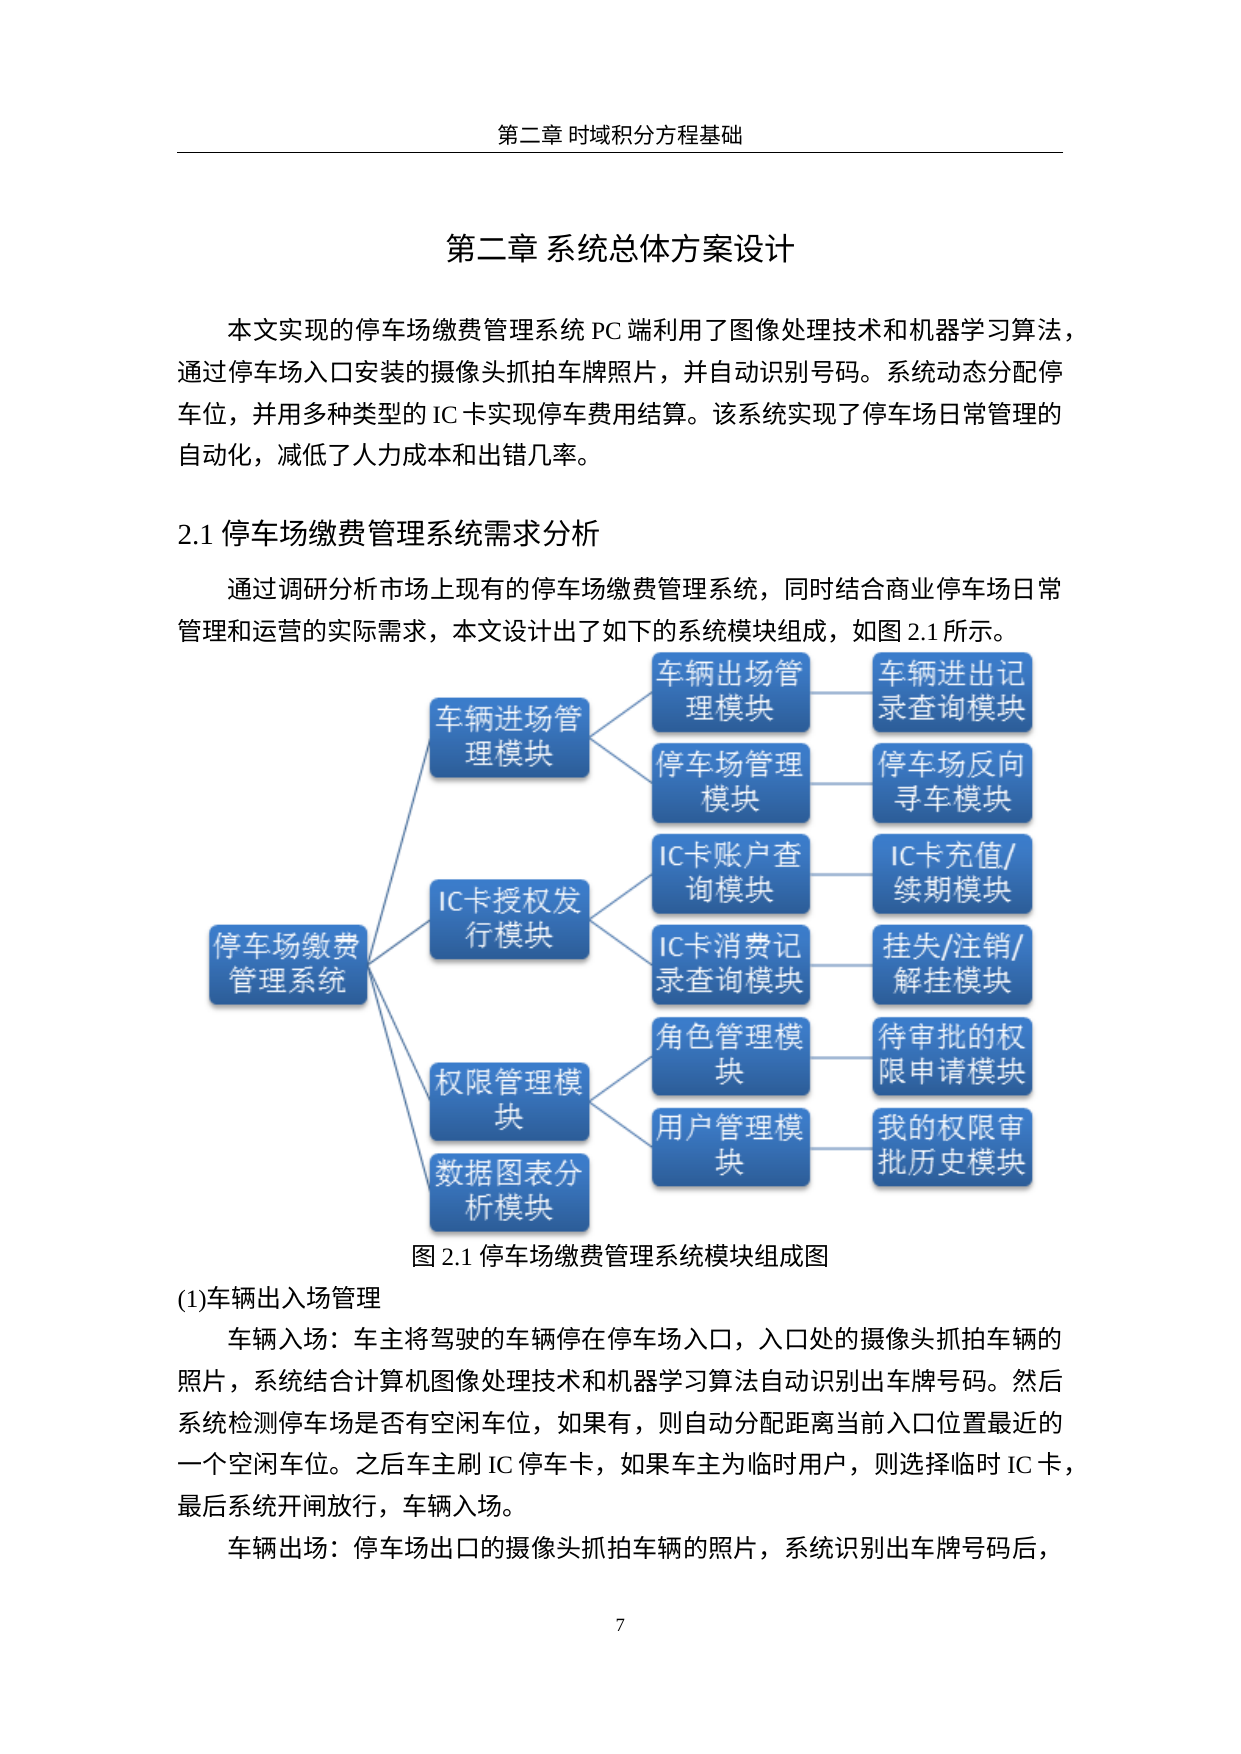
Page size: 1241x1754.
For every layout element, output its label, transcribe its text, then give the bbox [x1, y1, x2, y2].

text 车辆入场：车主将驾驶的车辆停在停车场入口，入口处的摄像头抓拍车辆的照片，系统结合计算机图像处理技术和机器学习算法自动识别出车牌号码。然后系统检测停车场是否有空闲车位，如果有，则自动分配距离当前入口位置最近的一个空闲车位。之后车主刷IC停车卡，如果车主为临时用户，则选择临时IC卡，最后系统开闸放行，车辆入场。 [177, 1315, 1063, 1524]
text 通过调研分析市场上现有的停车场缴费管理系统，同时结合商业停车场日常管理和运营的实际需求，本文设计出了如下的系统模块组成，如图2.1所示。 [177, 565, 1063, 649]
picture [186, 649, 1055, 1232]
text 2.1 停车场缴费管理系统需求分析 [177, 511, 1063, 553]
text 本文实现的停车场缴费管理系统PC端利用了图像处理技术和机器学习算法，通过停车场入口安装的摄像头抓拍车牌照片，并自动识别号码。系统动态分配停车位，并用多种类型的IC卡实现停车费用结算。该系统实现了停车场日常管理的自动化，减低了人力成本和出错几率。 [177, 306, 1063, 473]
text 图2.1 停车场缴费管理系统模块组成图 [177, 1232, 1063, 1274]
text 第二章 系统总体方案设计 [177, 227, 1063, 269]
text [177, 1524, 1063, 1565]
text (1)车辆出入场管理 [177, 1274, 1063, 1315]
